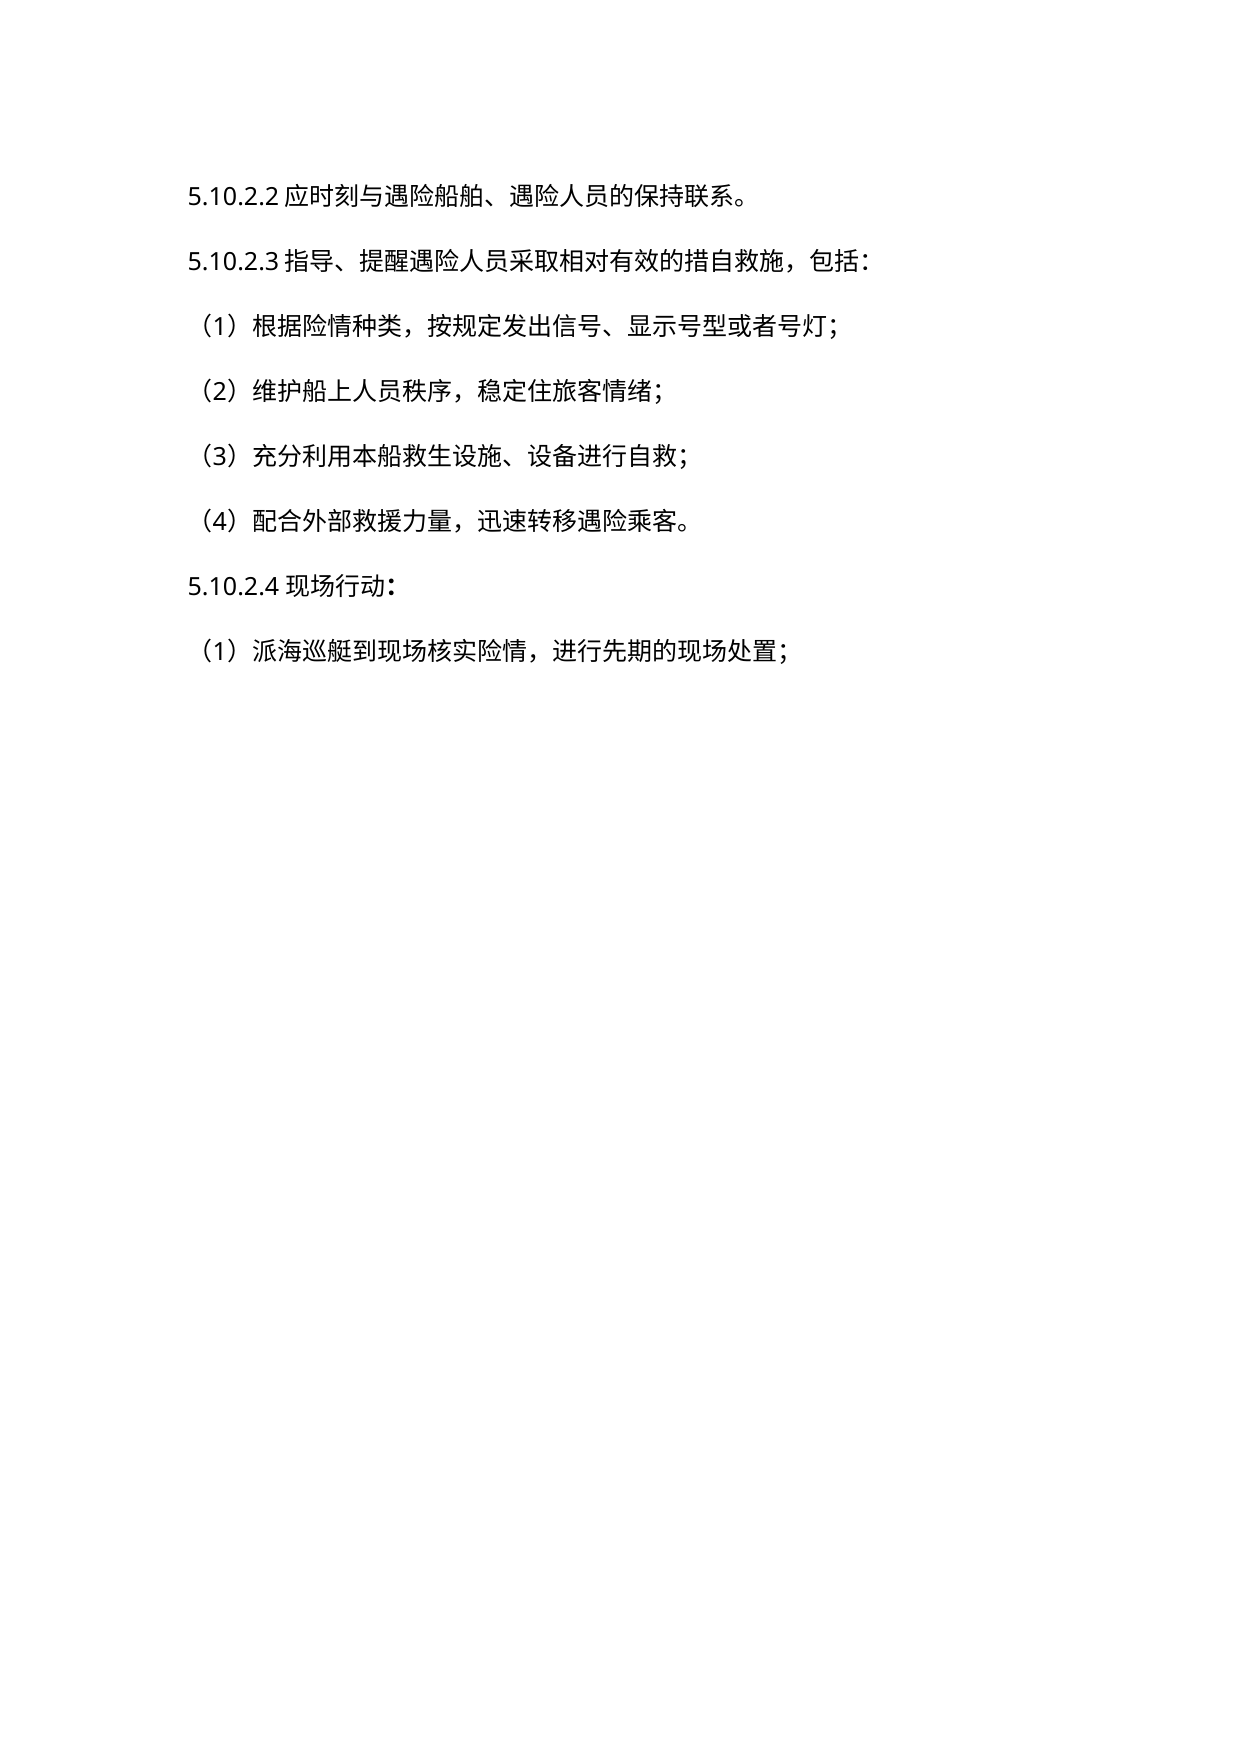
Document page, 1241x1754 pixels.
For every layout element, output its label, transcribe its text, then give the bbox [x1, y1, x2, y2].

list 根据险情种类，按规定发出信号、显示号型或者号灯； [187, 292, 1053, 357]
text 5.10.2.3指导、提醒遇险人员采取相对有效的措自救施，包括： [187, 227, 1053, 292]
text 5.10.2.2应时刻与遇险船舶、遇险人员的保持联系。 [187, 162, 1053, 227]
text （2）维护船上人员秩序，稳定住旅客情绪； [187, 357, 1053, 422]
text 5.10.2.4 现场行动： [187, 552, 1053, 617]
text （4）配合外部救援力量，迅速转移遇险乘客。 [187, 487, 1053, 552]
text （1）派海巡艇到现场核实险情，进行先期的现场处置； [187, 617, 1053, 682]
text （3）充分利用本船救生设施、设备进行自救； [187, 422, 1053, 487]
